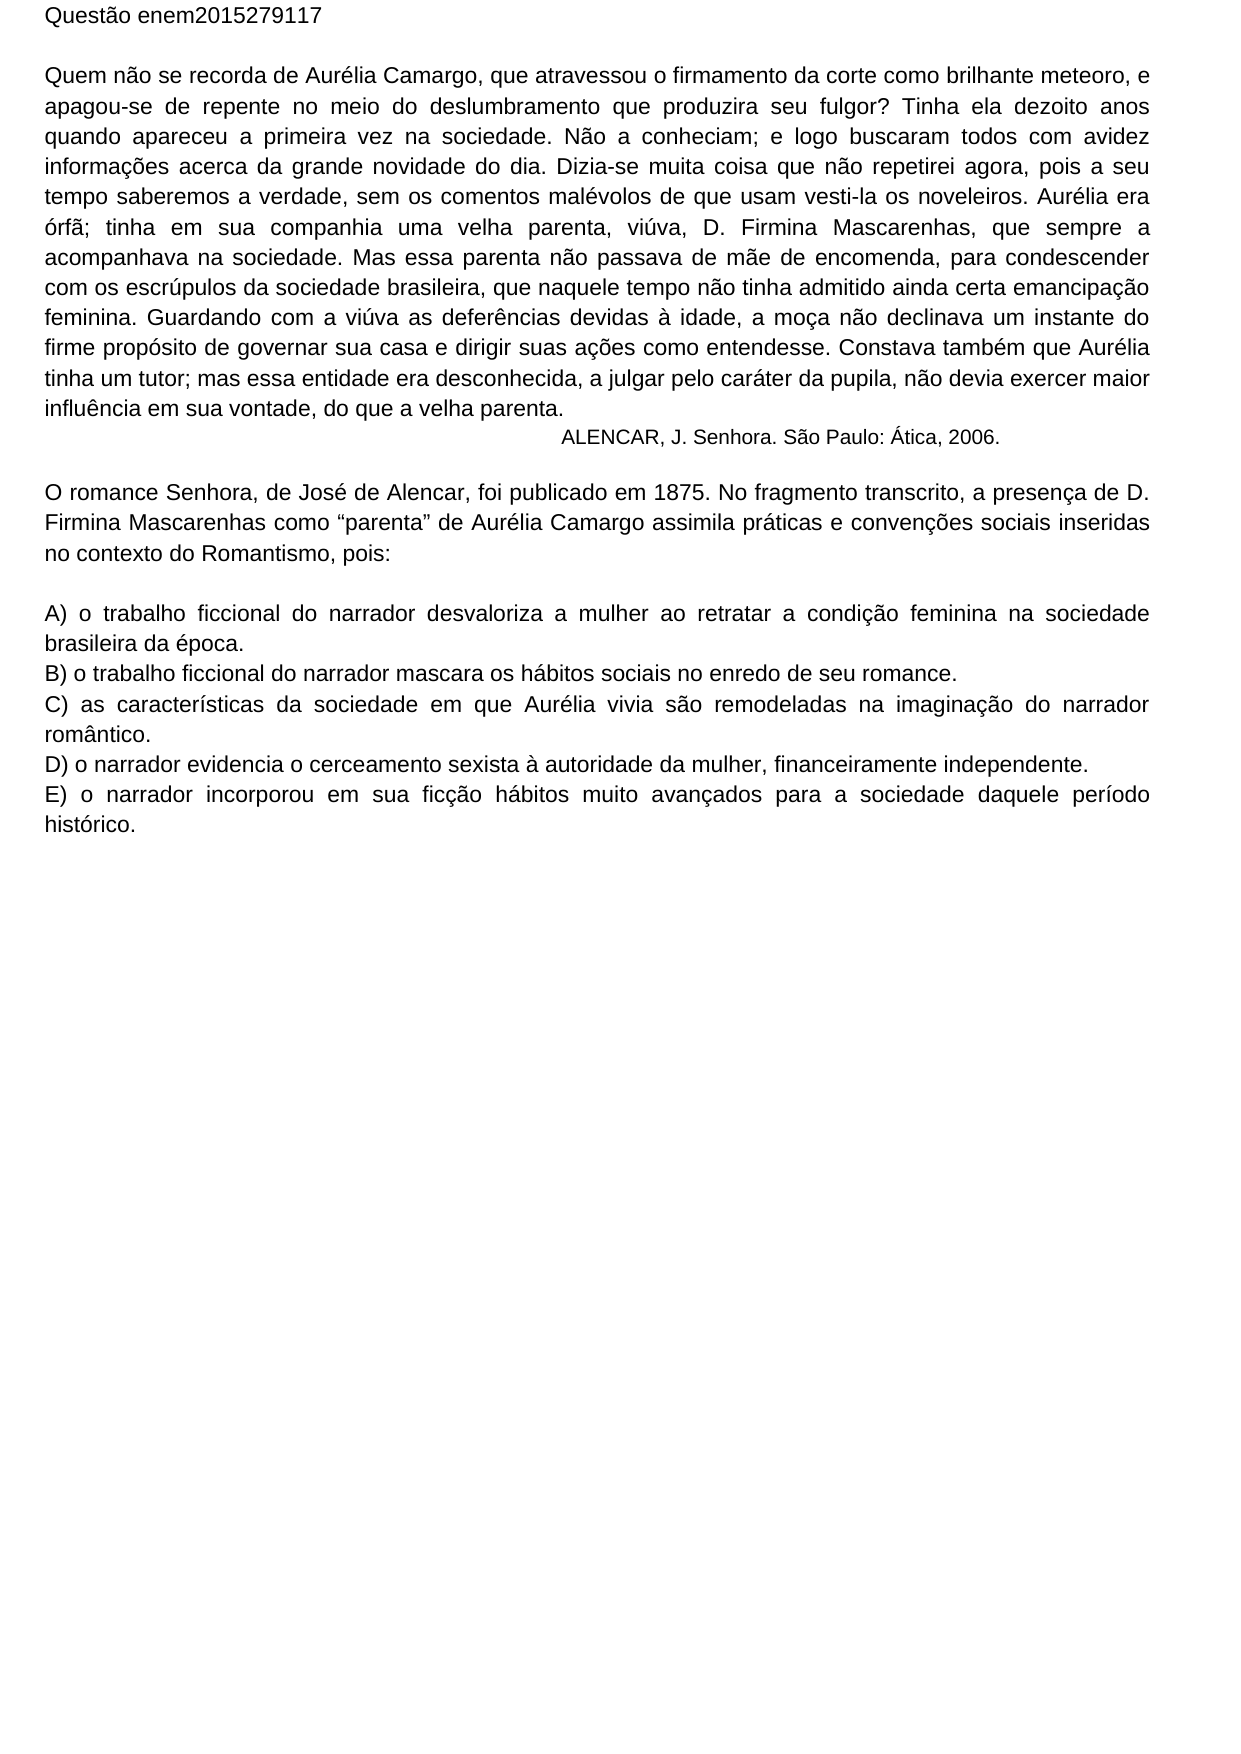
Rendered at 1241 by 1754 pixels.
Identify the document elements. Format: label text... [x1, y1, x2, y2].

text C) as características da sociedade em que Aurélia vivia são remodeladas na imaginação do narrador romântico. [44, 691, 1151, 747]
text B) o trabalho ficcional do narrador mascara os hábitos sociais no enredo de seu romance. [44, 660, 1151, 687]
text Quem não se recorda de Aurélia Camargo, que atravessou o firmamento da corte como brilhante meteoro, e apagou-se de repente no meio do deslumbramento que produzira seu fulgor? Tinha ela dezoito anos quando apareceu a primeira vez na sociedade. Não a conheciam; e logo buscaram todos com avidez informações acerca da grande novidade do dia. Dizia-se muita coisa que não repetirei agora, pois a seu tempo saberemos a verdade, sem os comentos malévolos de que usam vesti-la os noveleiros. Aurélia era órfã; tinha em sua companhia uma velha parenta, viúva, D. Firmina Mascarenhas, que sempre a acompanhava na sociedade. Mas essa parenta não passava de mãe de encomenda, para condescender com os escrúpulos da sociedade brasileira, que naquele tempo não tinha admitido ainda certa emancipação feminina. Guardando com a viúva as deferências devidas à idade, a moça não declinava um instante do firme propósito de governar sua casa e dirigir suas ações como entendesse. Constava também que Aurélia tinha um tutor; mas essa entidade era desconhecida, a julgar pelo caráter da pupila, não devia exercer maior influência em sua vontade, do que a velha parenta. [44, 62, 1151, 421]
text A) o trabalho ficcional do narrador desvaloriza a mulher ao retratar a condição feminina na sociedade brasileira da época. [44, 600, 1151, 657]
text E) o narrador incorporou em sua ficção hábitos muito avançados para a sociedade daquele período histórico. [44, 781, 1151, 838]
text ALENCAR, J. Senhora. São Paulo: Ática, 2006. [561, 425, 1151, 449]
text O romance Senhora, de José de Alencar, foi publicado em 1875. No fragmento transcrito, a presença de D. Firmina Mascarenhas como “parenta” de Aurélia Camargo assimila práticas e convenções sociais inseridas no contexto do Romantismo, pois: [44, 479, 1151, 566]
text D) o narrador evidencia o cerceamento sexista à autoridade da mulher, financeiramente independente. [44, 751, 1151, 777]
text Questão enem2015279117 [44, 2, 1151, 28]
